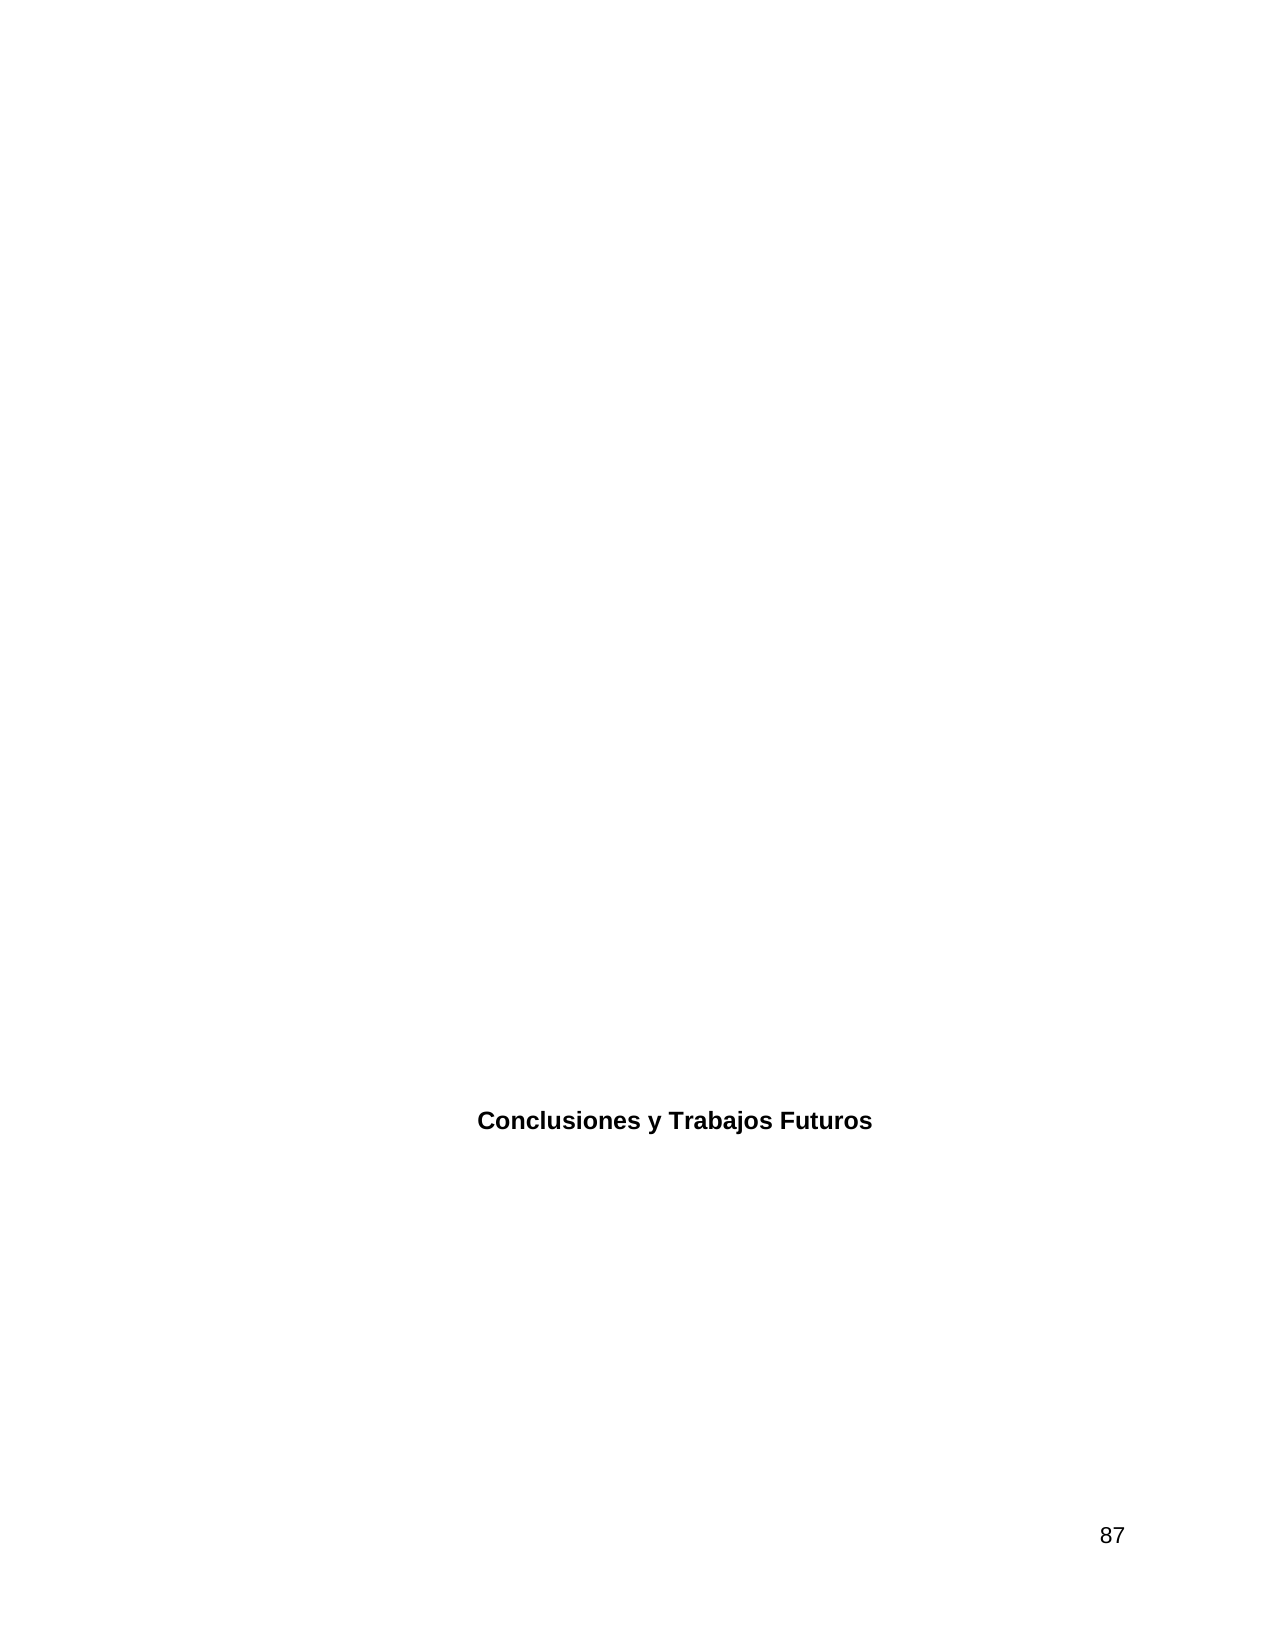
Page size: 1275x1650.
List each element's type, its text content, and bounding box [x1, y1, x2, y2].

subtitle Conclusiones y Trabajos Futuros [225, 1106, 1125, 1134]
